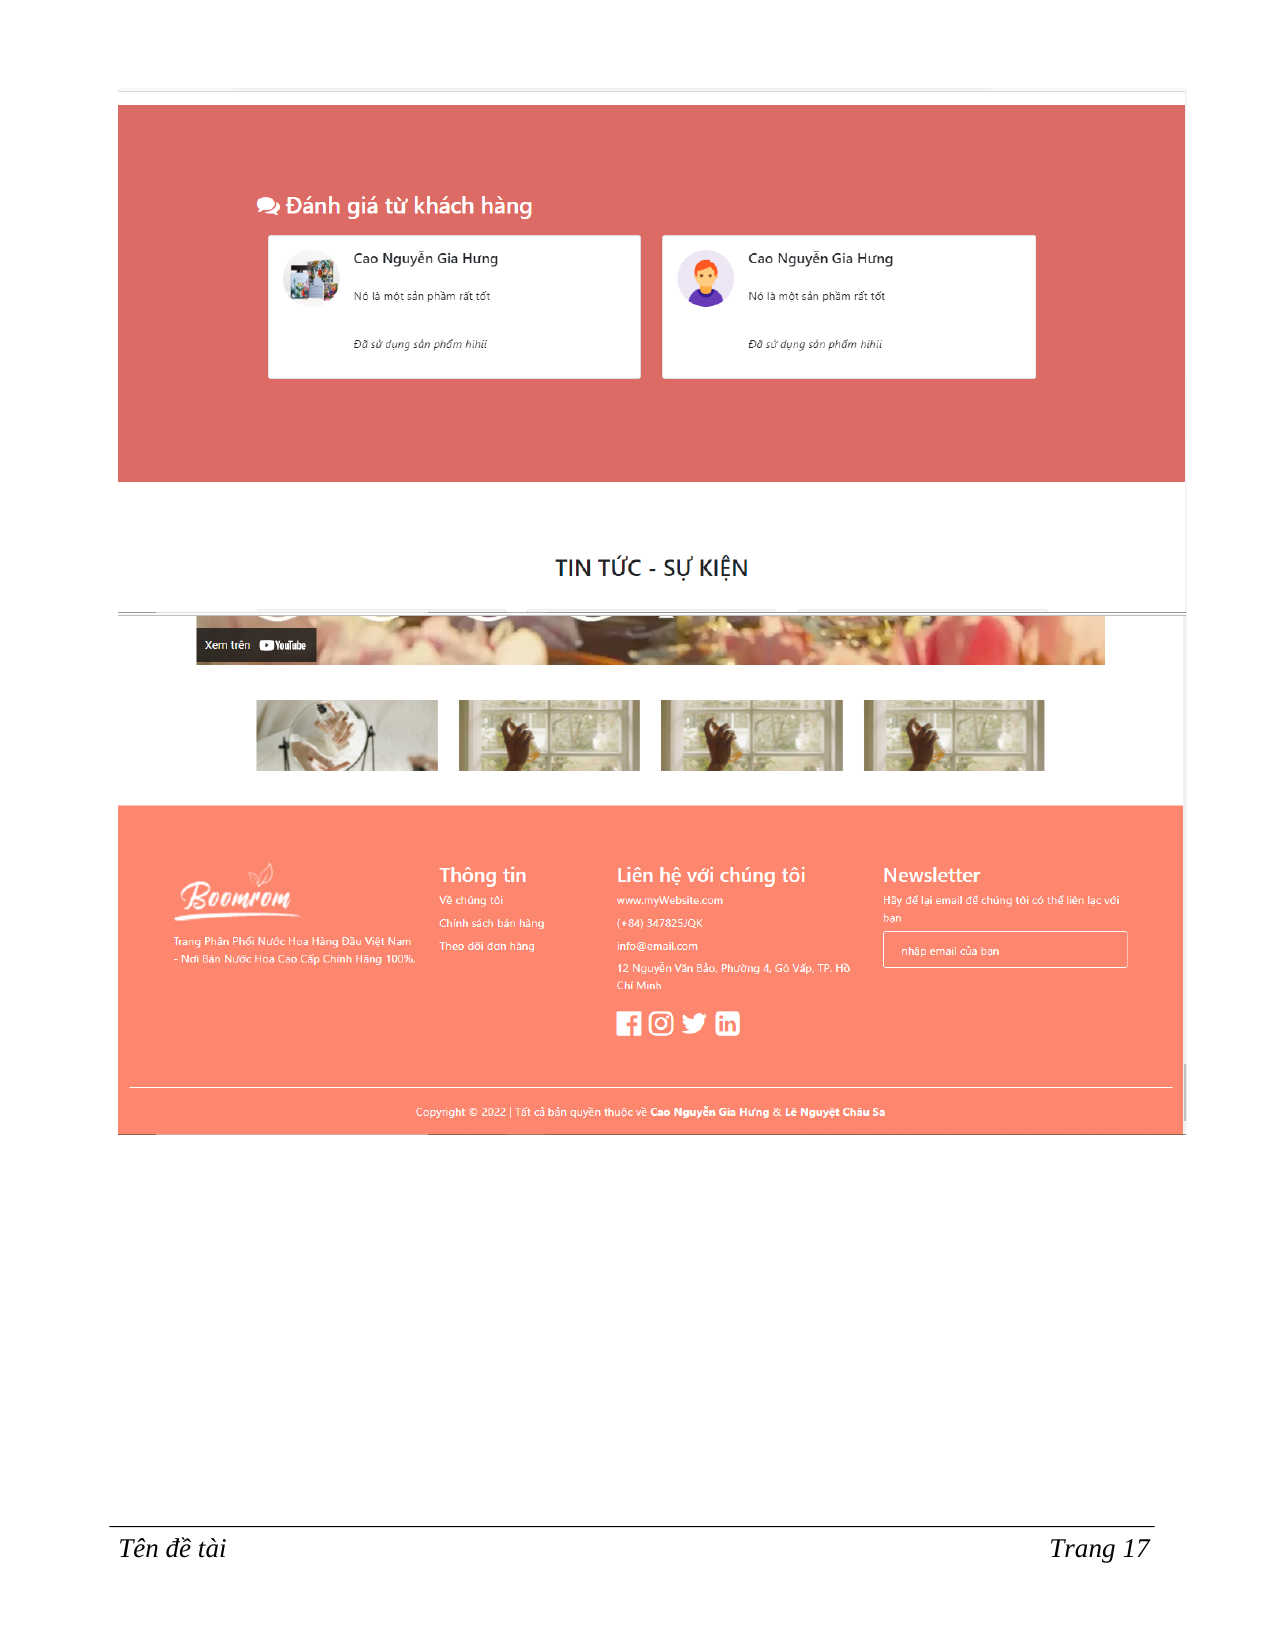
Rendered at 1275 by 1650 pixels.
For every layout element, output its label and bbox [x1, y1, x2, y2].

picture [118, 88, 1187, 613]
picture [118, 614, 1187, 1135]
